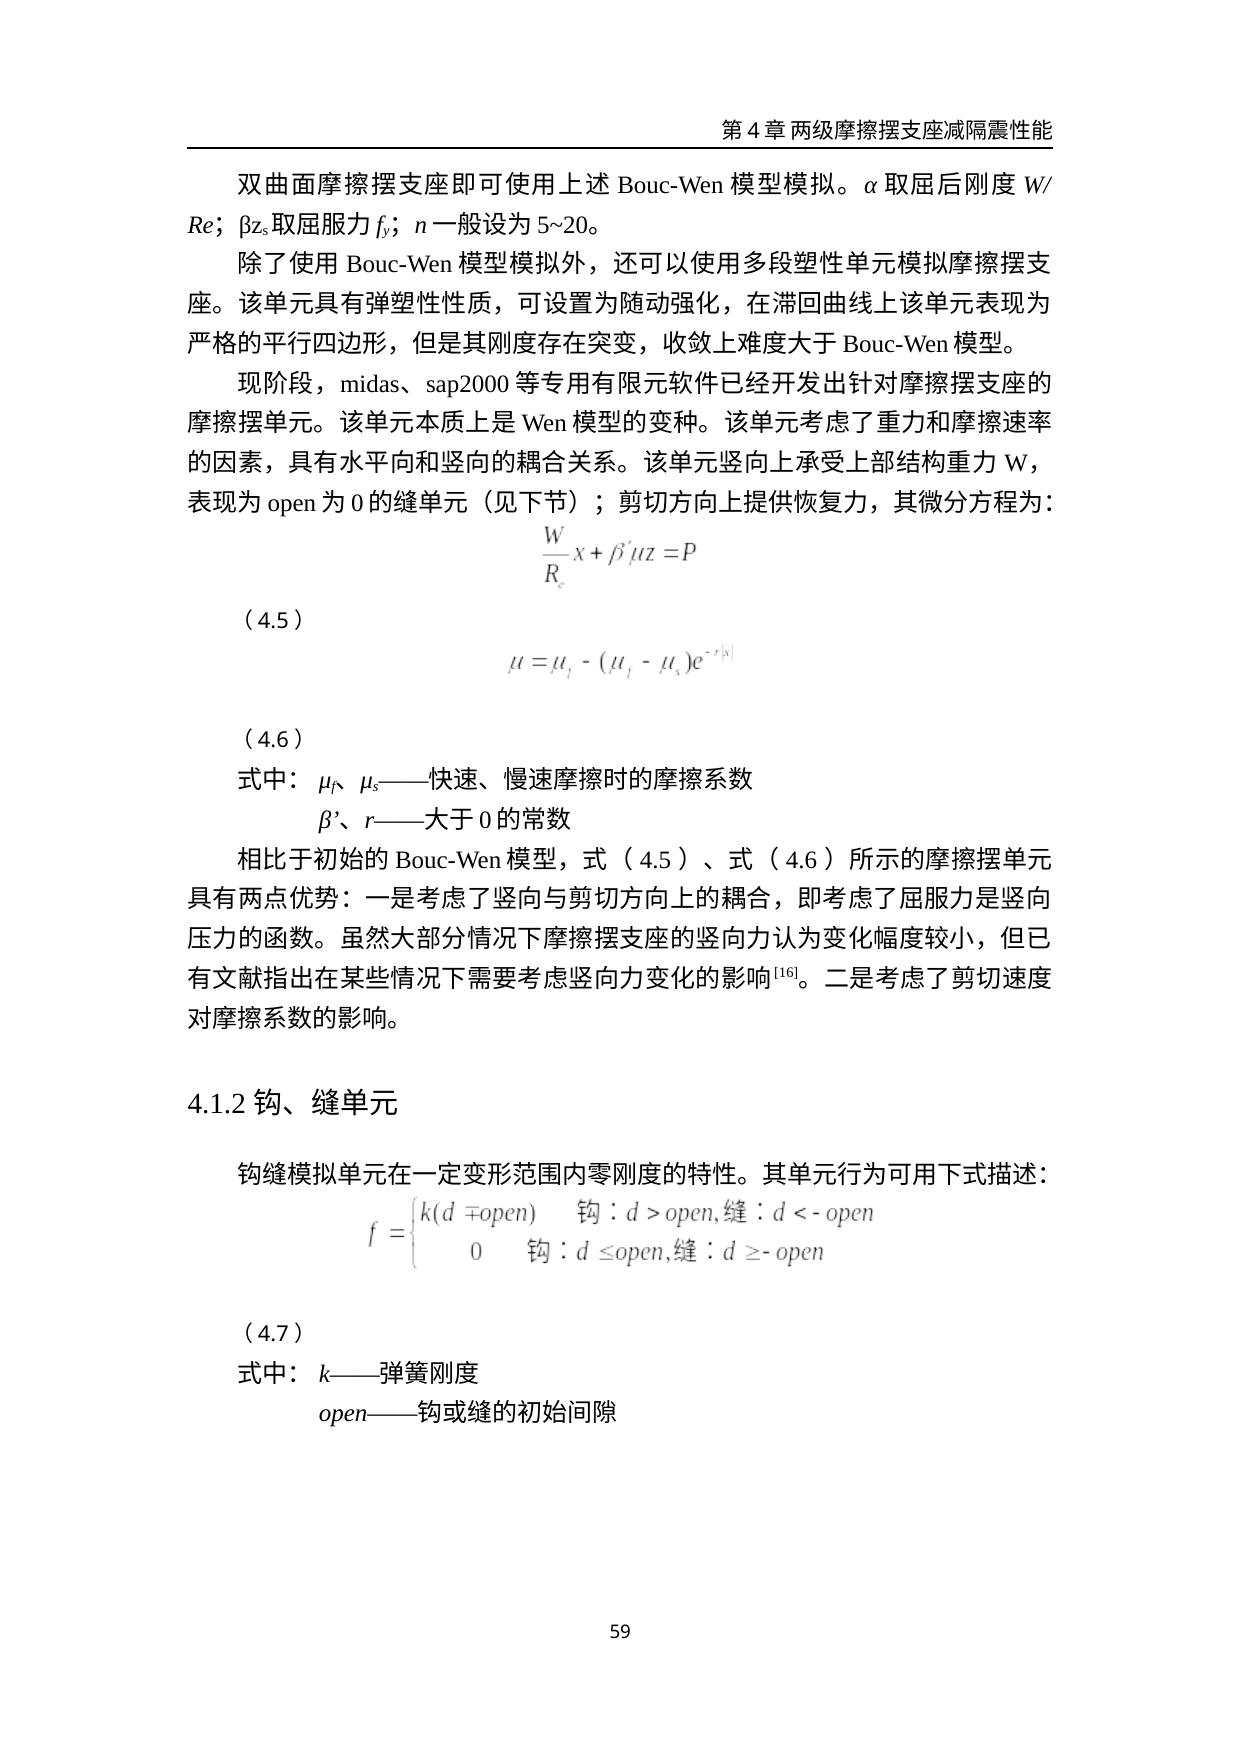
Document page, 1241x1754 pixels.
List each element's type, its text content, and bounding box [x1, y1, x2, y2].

subtitle 钩、缝单元 [187, 1061, 1053, 1140]
text β’、r——大于0的常数 [187, 798, 1053, 838]
text 式中： μf、μs——快速、慢速摩擦时的摩擦系数 [187, 758, 1053, 798]
text 钩缝模拟单元在一定变形范围内零刚度的特性。其单元行为可用下式描述： [187, 1153, 1053, 1193]
text open——钩或缝的初始间隙 [187, 1391, 1053, 1431]
text 式中： k——弹簧刚度 [187, 1351, 1053, 1391]
text 双曲面摩擦摆支座即可使用上述Bouc-Wen模型模拟。α取屈后刚度W/Re；βzs取屈服力fy；n一般设为5~20。 [187, 163, 1053, 242]
text 除了使用Bouc-Wen模型模拟外，还可以使用多段塑性单元模拟摩擦摆支座。该单元具有弹塑性性质，可设置为随动强化，在滞回曲线上该单元表现为严格的平行四边形，但是其刚度存在突变，收敛上难度大于Bouc-Wen模型。 [187, 242, 1053, 361]
text 现阶段，midas、sap2000等专用有限元软件已经开发出针对摩擦摆支座的摩擦摆单元。该单元本质上是Wen模型的变种。该单元考虑了重力和摩擦速率的因素，具有水平向和竖向的耦合关系。该单元竖向上承受上部结构重力W，表现为open为0的缝单元（见下节）；剪切方向上提供恢复力，其微分方程为： [187, 361, 1053, 520]
